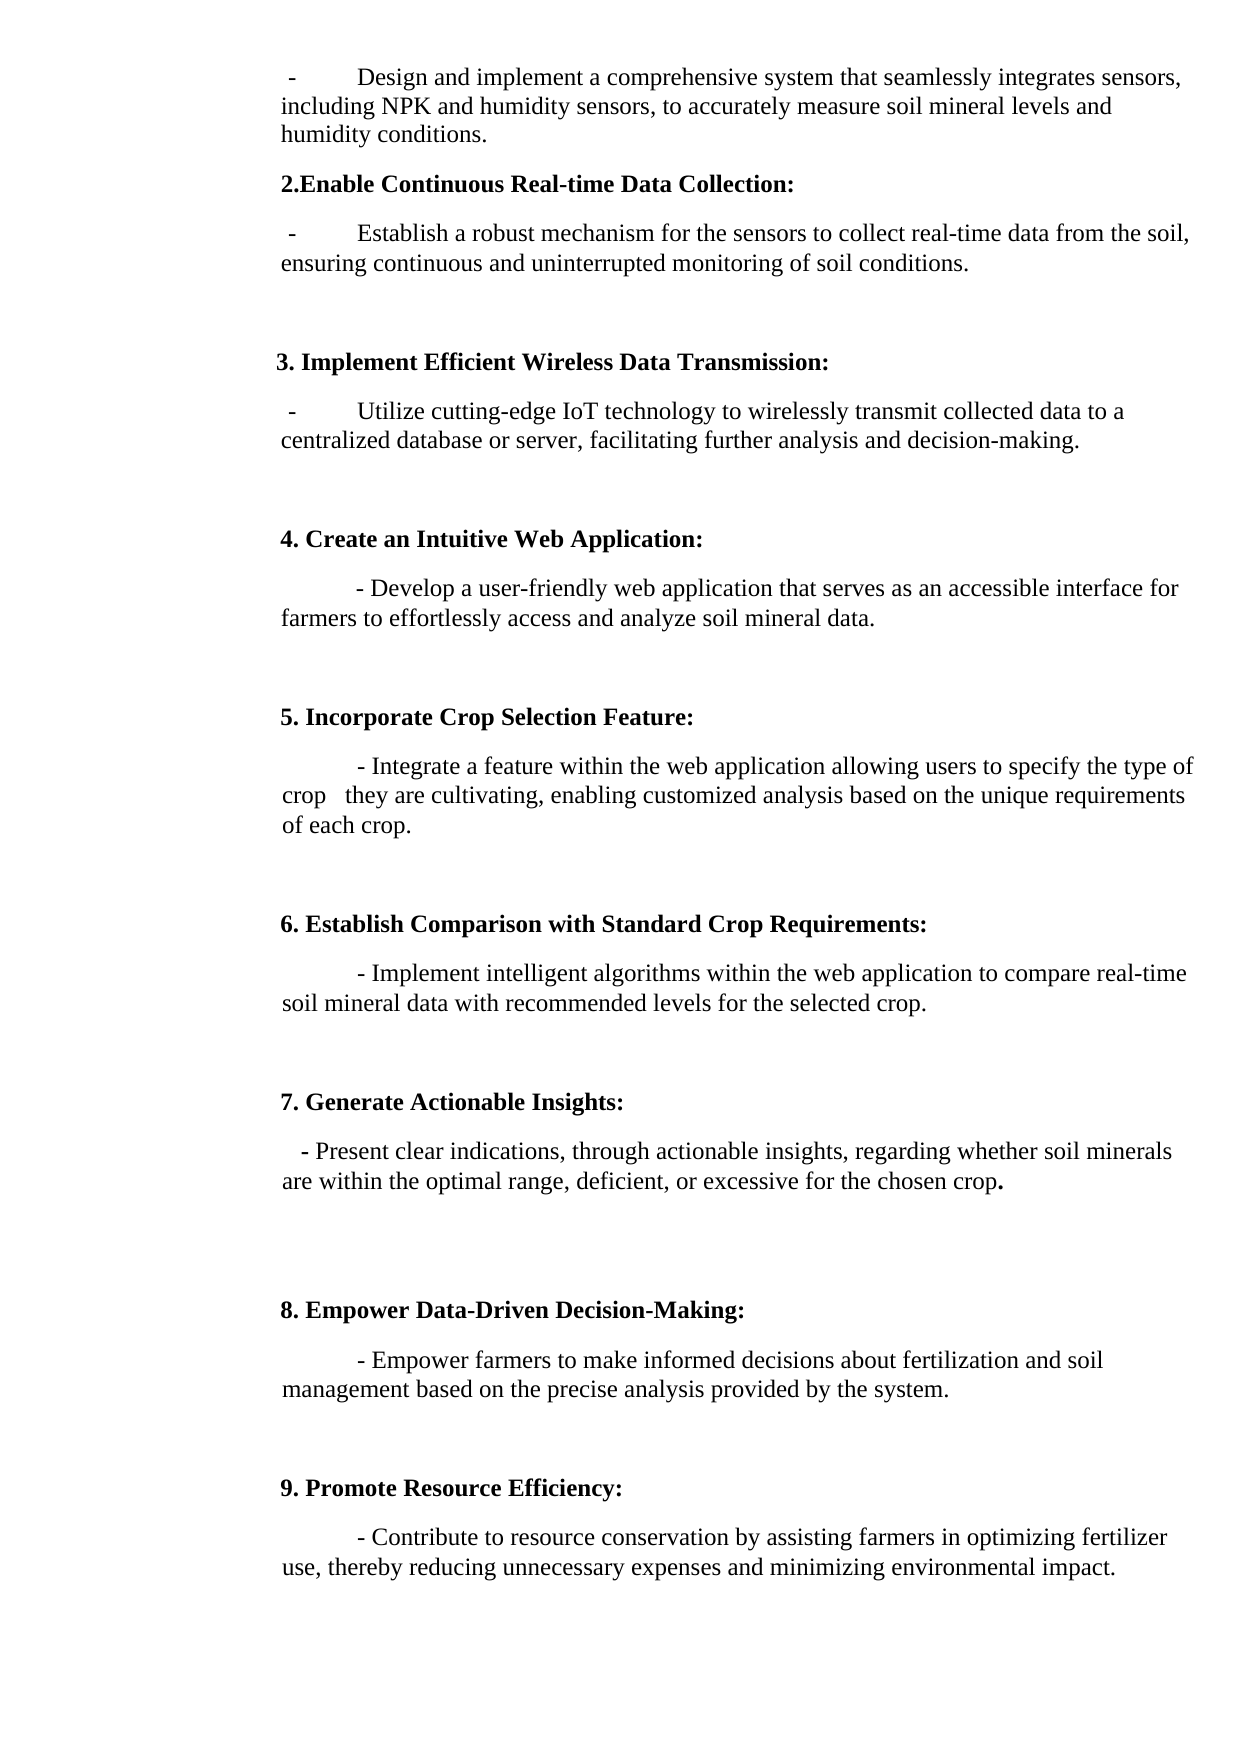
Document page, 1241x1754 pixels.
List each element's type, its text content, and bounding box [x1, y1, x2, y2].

text - Empower farmers to make informed decisions about fertilization and soil management based on the precise analysis provided by the system. [282, 1345, 1196, 1403]
text 8. Empower Data-Driven Decision-Making: [280, 1296, 1240, 1324]
text 7. Generate Actionable Insights: [280, 1087, 1240, 1116]
text 6. Establish Comparison with Standard Crop Requirements: [280, 909, 1240, 938]
text 3. Implement Efficient Wireless Data Transmission: [207, 347, 1240, 376]
text 2.Enable Continuous Real-time Data Collection: [281, 169, 1240, 198]
text - Integrate a feature within the web application allowing users to specify the type of crop they are cultivating, enabling customized analysis based on the unique requirements of each crop. [282, 751, 1196, 839]
text - Develop a user-friendly web application that serves as an accessible interface for farmers to effortlessly access and analyze soil mineral data. [281, 573, 1196, 632]
text 5. Incorporate Crop Selection Feature: [280, 702, 1240, 731]
text - Implement intelligent algorithms within the web application to compare real-time soil mineral data with recommended levels for the selected crop. [282, 958, 1196, 1017]
text 4. Create an Intuitive Web Application: [280, 524, 1240, 553]
list Utilize cutting-edge IoT technology to wirelessly transmit collected data to a centralized database or server, facilitating further analysis and decision-making. [281, 396, 1196, 454]
list Design and implement a comprehensive system that seamlessly integrates sensors, including NPK and humidity sensors, to accurately measure soil mineral levels and humidity conditions. [281, 63, 1196, 148]
list Establish a robust mechanism for the sensors to collect real-time data from the soil, ensuring continuous and uninterrupted monitoring of soil conditions. [281, 218, 1196, 277]
text 9. Promote Resource Efficiency: [280, 1473, 1240, 1502]
text - Present clear indications, through actionable insights, regarding whether soil minerals are within the optimal range, deficient, or excessive for the chosen crop. [282, 1136, 1196, 1194]
text - Contribute to resource conservation by assisting farmers in optimizing fertilizer use, thereby reducing unnecessary expenses and minimizing environmental impact. [282, 1522, 1196, 1581]
